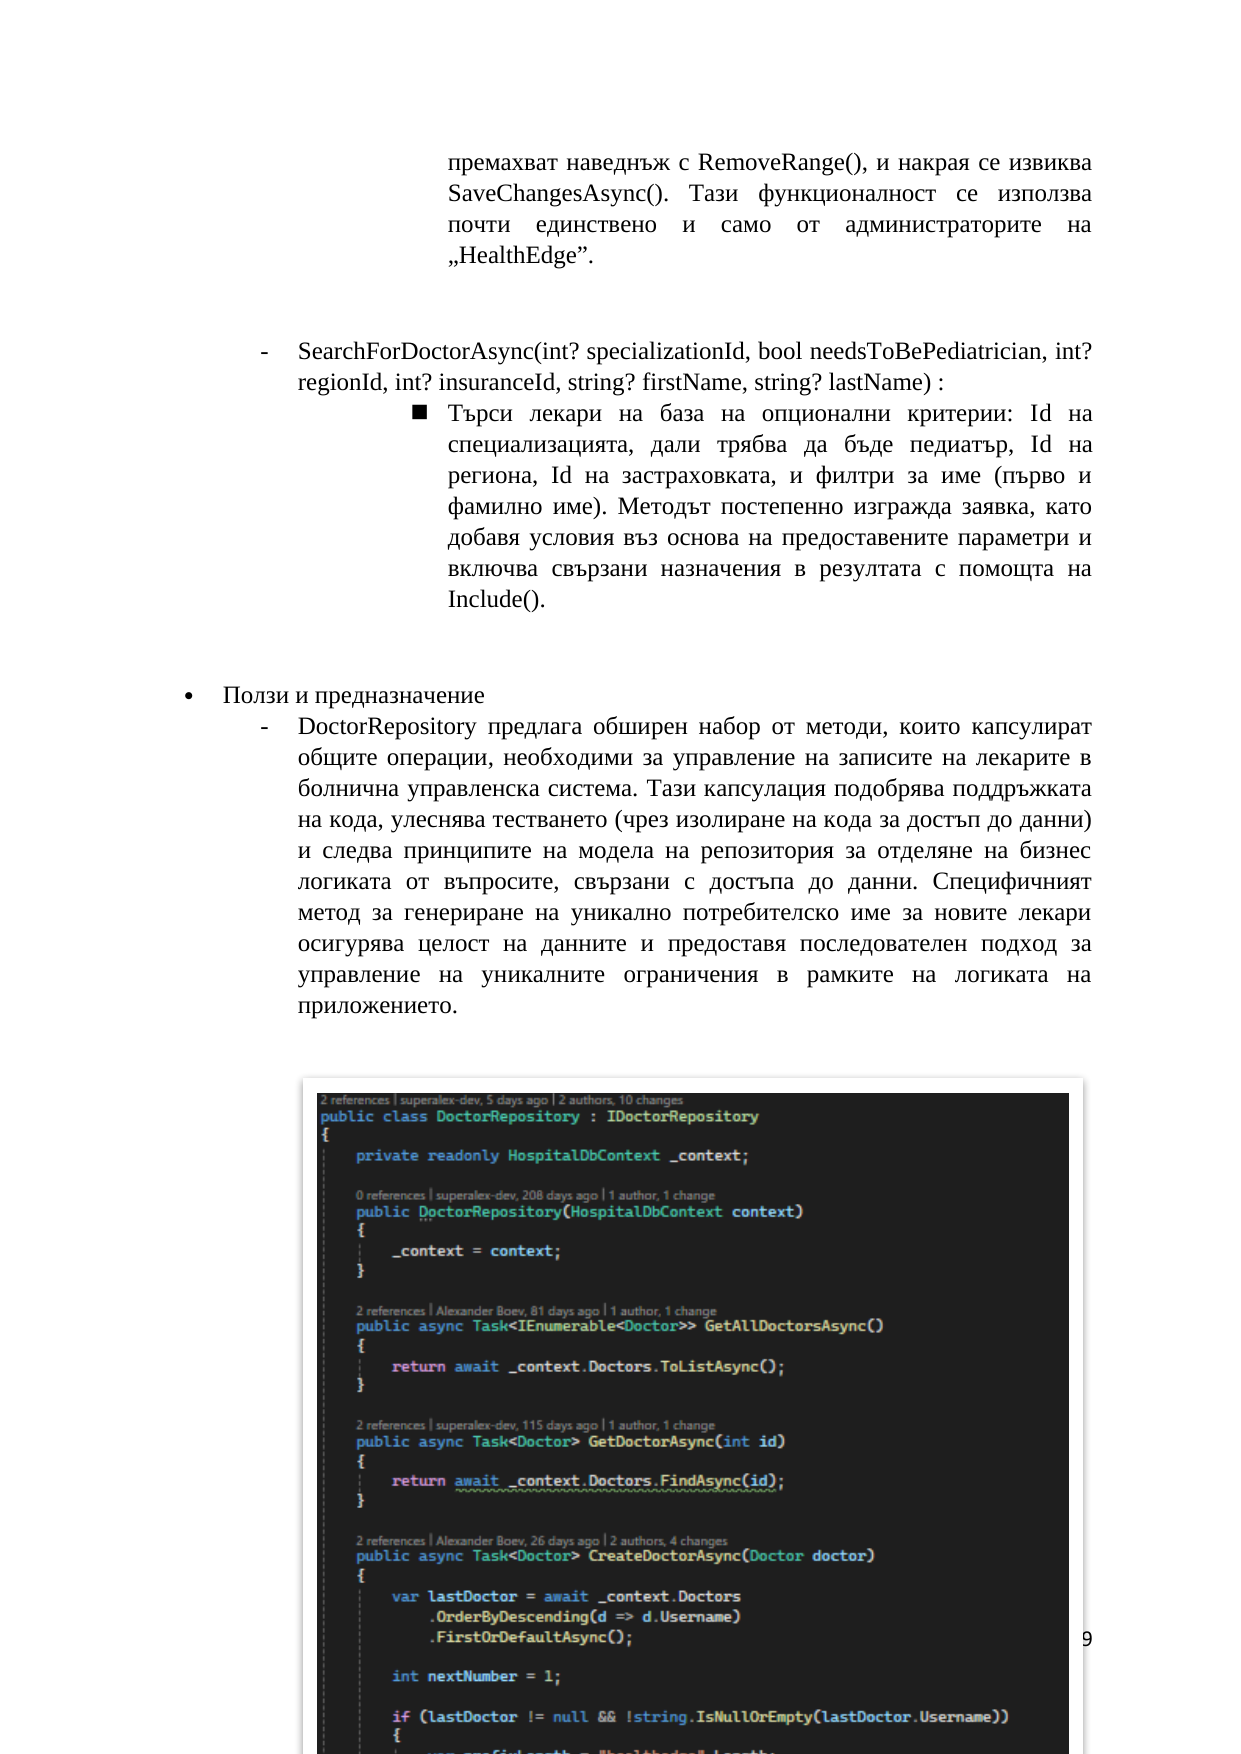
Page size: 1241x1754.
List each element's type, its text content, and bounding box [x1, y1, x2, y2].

list Ползи и предназначение [185, 680, 1093, 708]
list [410, 147, 1093, 269]
list SearchForDoctorAsync(int? specializationId, bool needsToBePediatrician, int? regionId, int? insuranceId, string? firstName, string? lastName) : [260, 336, 1093, 396]
picture [317, 1093, 1069, 1754]
list DoctorRepository предлага обширен набор от методи, които капсулират общите операции, необходими за управление на записите на лекарите в болнична управленска система. Тази капсулация подобрява поддръжката на кода, улеснява тестването (чрез изолиране на кода за достъп до данни) и следва принципите на модела на репозитория за отделяне на бизнес логиката от въпросите, свързани с достъпа до данни. Специфичният метод за генериране на уникално потребителско име за новите лекари осигурява целост на данните и предоставя последователен подход за управление на уникалните ограничения в рамките на логиката на приложението. [260, 711, 1093, 1019]
list Търси лекари на база на опционални критерии: Id на специализацията, дали трябва да бъде педиатър, Id на региона, Id на застраховката, и филтри за име (първо и фамилно име). Методът постепенно изгражда заявка, като добавя условия въз основа на предоставените параметри и включва свързани назначения в резултата с помощта на Include(). [410, 398, 1093, 613]
